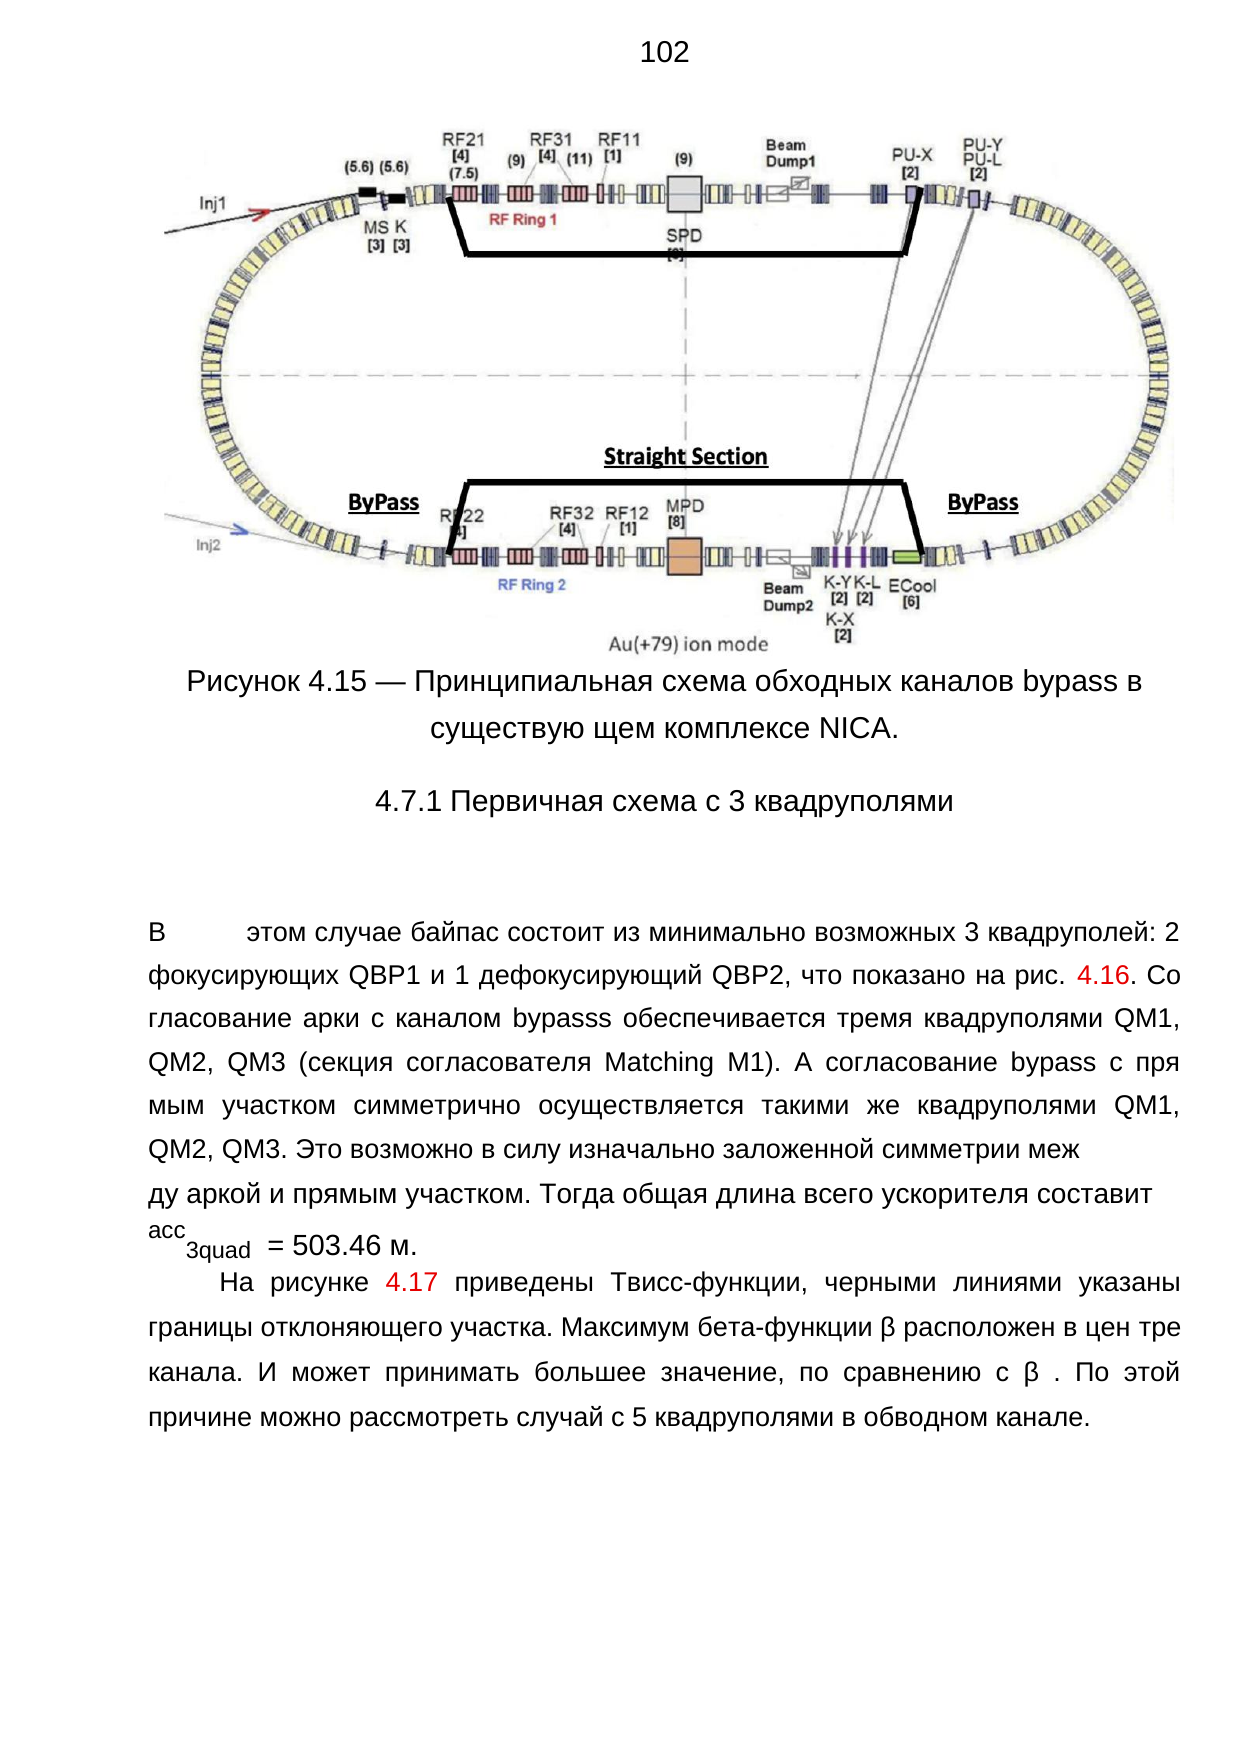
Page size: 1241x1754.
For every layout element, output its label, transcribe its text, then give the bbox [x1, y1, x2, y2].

list этом случае байпас состоит из минимально возможных 3 квадруполей: 2 фокусирующих QBP1 и 1 дефокусирующий QBP2, что показано на рис. 4.16. Со­ гласование арки с каналом bypasss обеспечивается тремя квадруполями QM1, QM2, QM3 (секция согласователя Matching M1). А согласование bypass с пря­ мым участком симметрично осуществляется такими же квадруполями QM1, QM2, QM3. Это возможно в силу изначально заложенной симметрии меж­ [148, 916, 1181, 1164]
text 4.7.1 Первичная схема с 3 квадруполями [148, 783, 1181, 818]
text acc3quad = 503.46 м. [148, 1216, 1181, 1264]
text 102 [148, 34, 1181, 69]
text На рисунке 4.17 приведены Твисс-функции, черными линиями указаны границы отклоняющего участка. Максимум бета-функции β расположен в цен­ тре канала. И может принимать большее значение, по сравнению с β . По этой причине можно рассмотреть случай с 5 квадруполями в обводном канале. [148, 1266, 1181, 1432]
picture [147, 118, 1182, 661]
text Рисунок 4.15 — Принципиальная схема обходных каналов bypass в существую­ щем комплексе NICA. [148, 663, 1181, 744]
text ду аркой и прямым участком. Тогда общая длина всего ускорителя составит [148, 1177, 1181, 1209]
